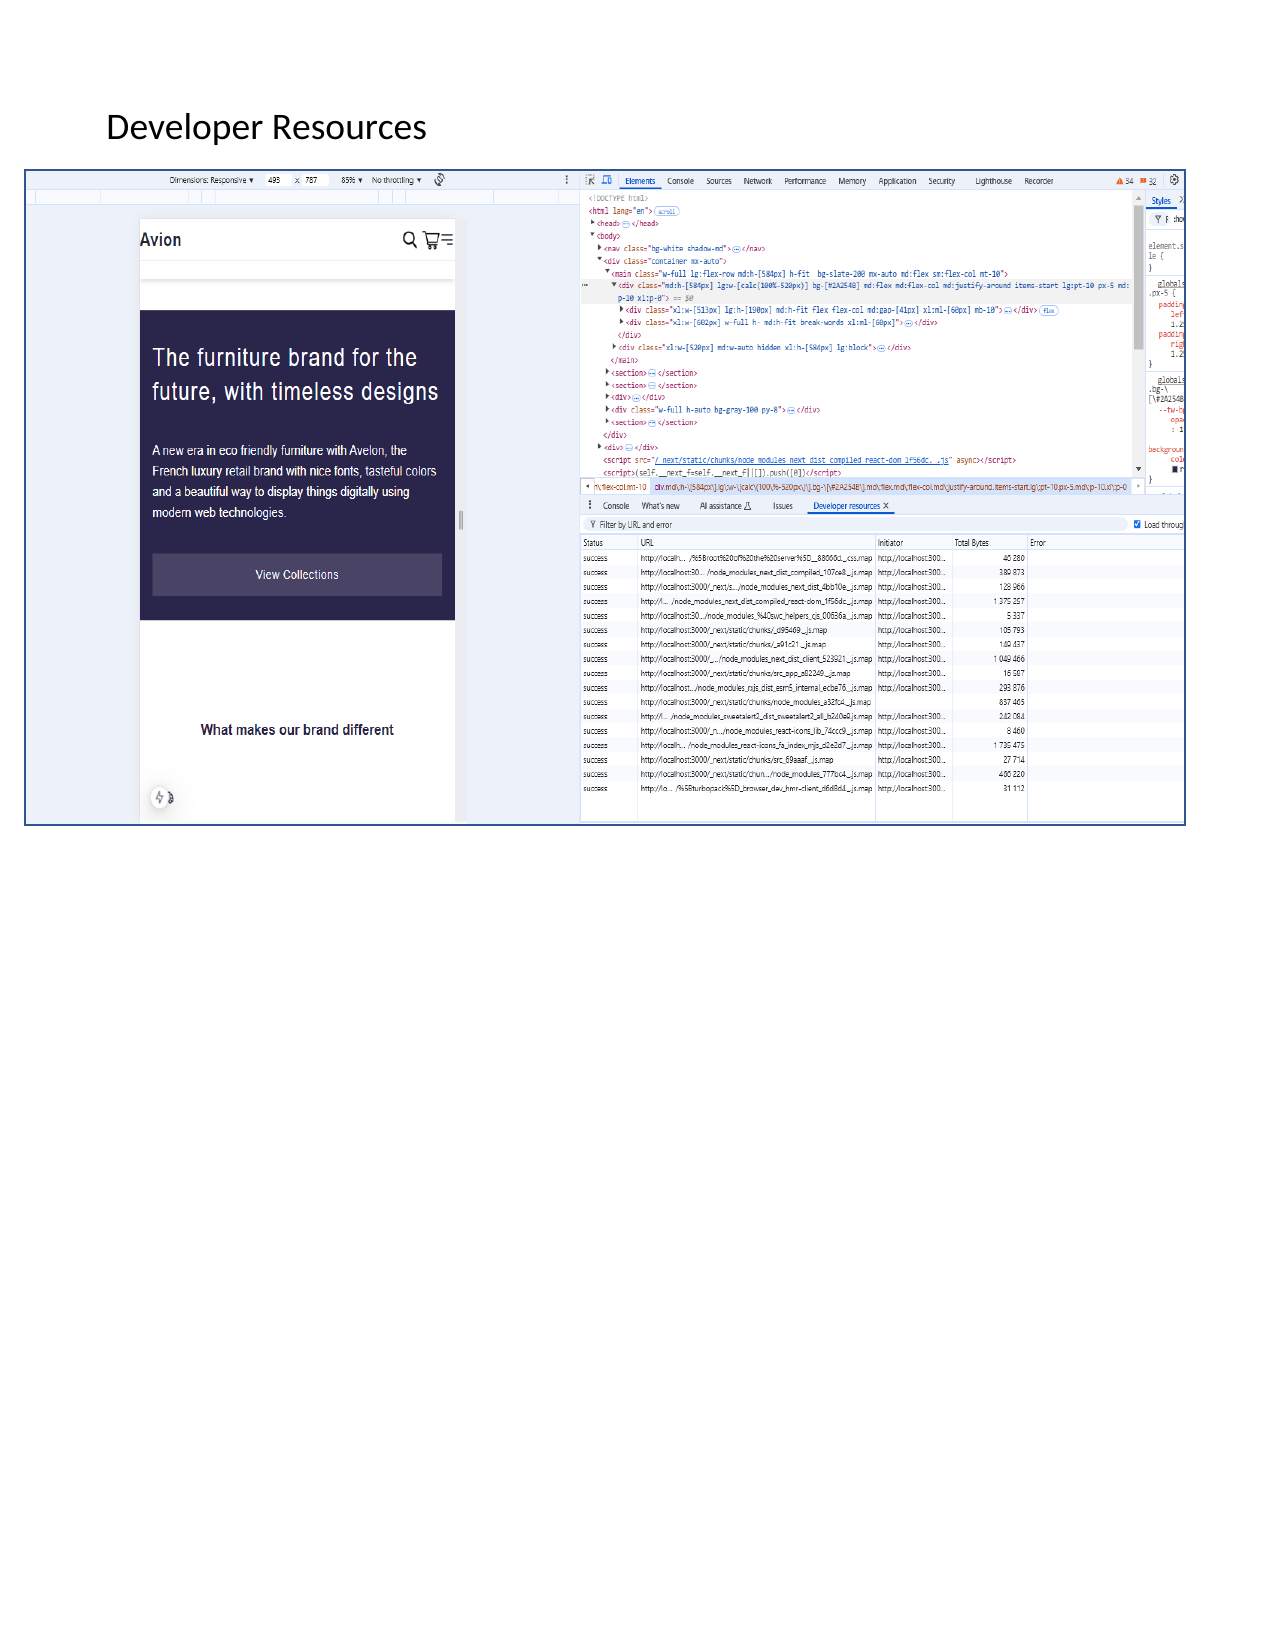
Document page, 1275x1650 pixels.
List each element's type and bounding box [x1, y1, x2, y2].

picture [26, 171, 1184, 824]
